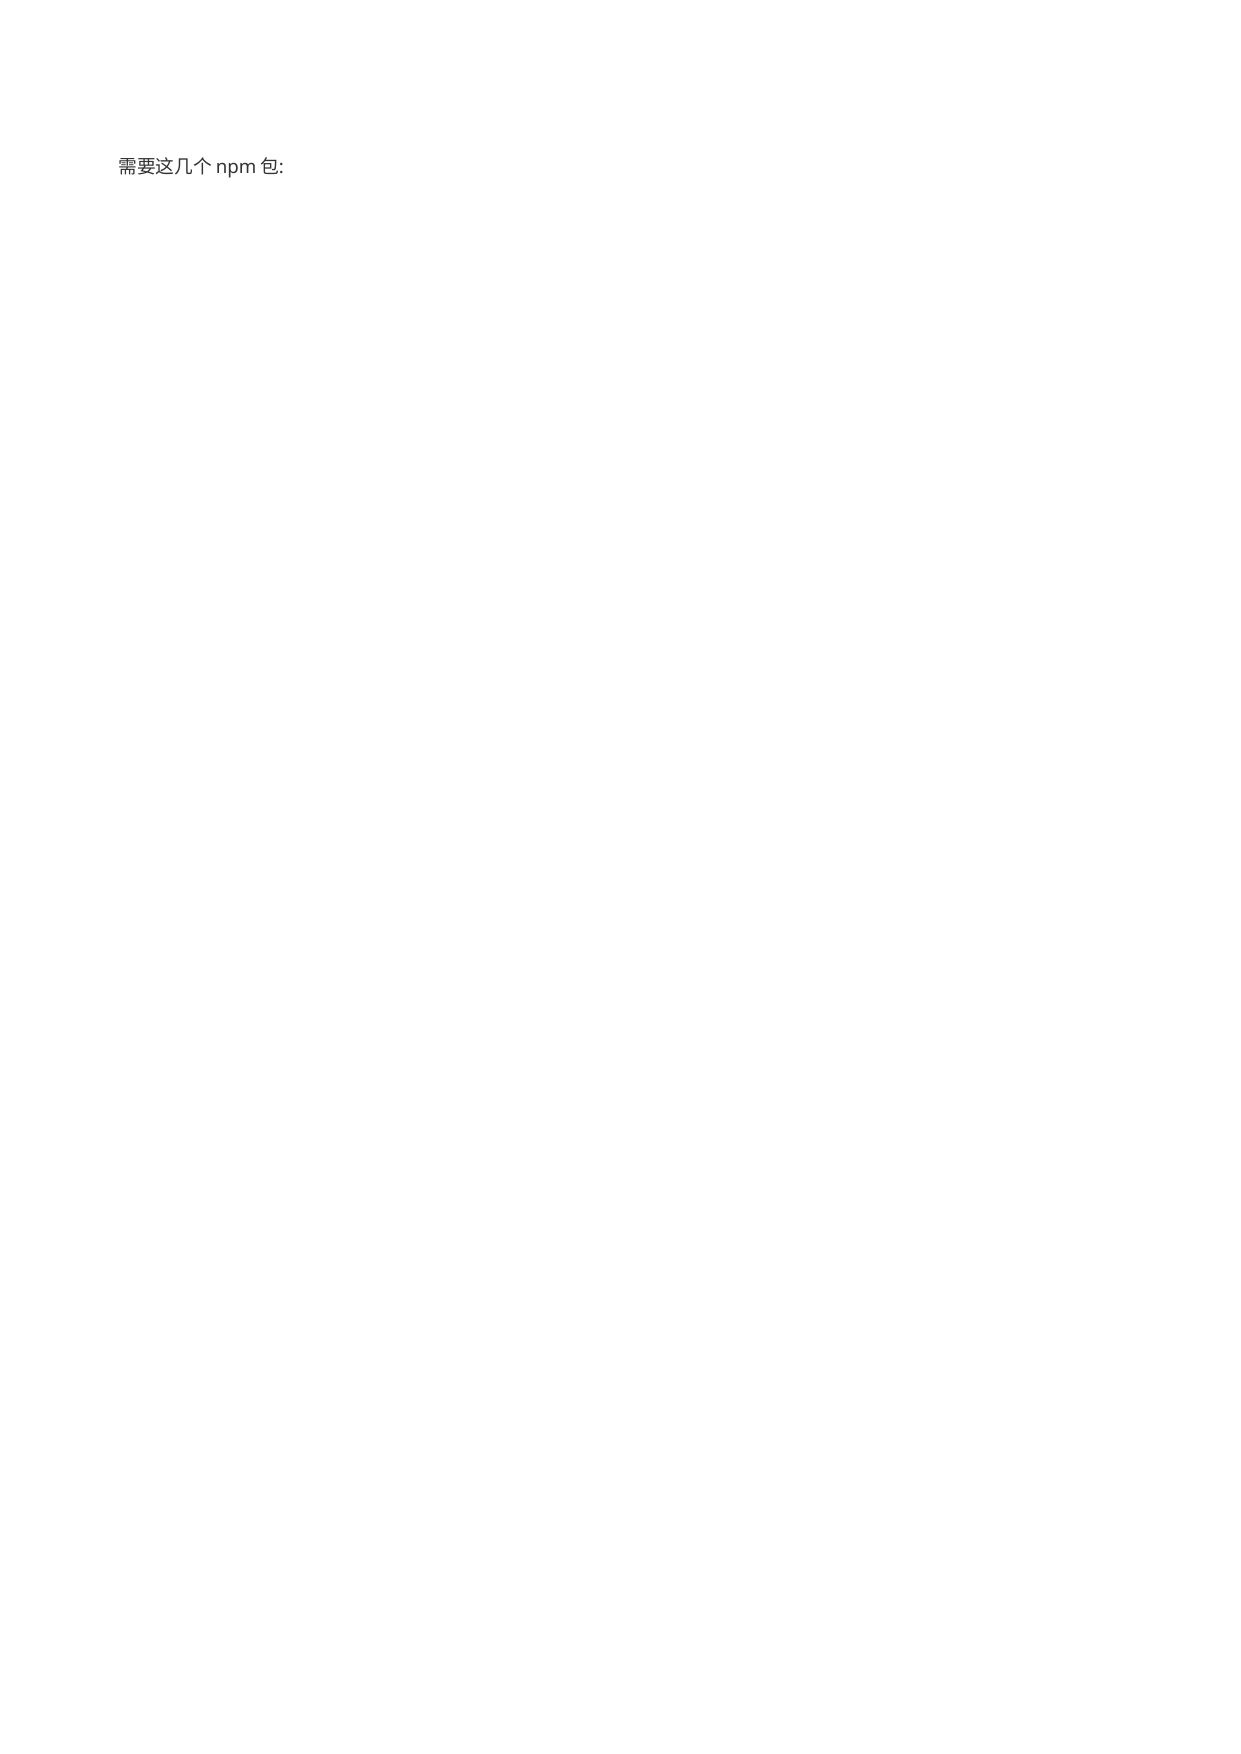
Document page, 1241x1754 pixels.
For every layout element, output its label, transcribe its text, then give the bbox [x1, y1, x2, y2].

text 需要这几个npm包: [110, 151, 1158, 181]
